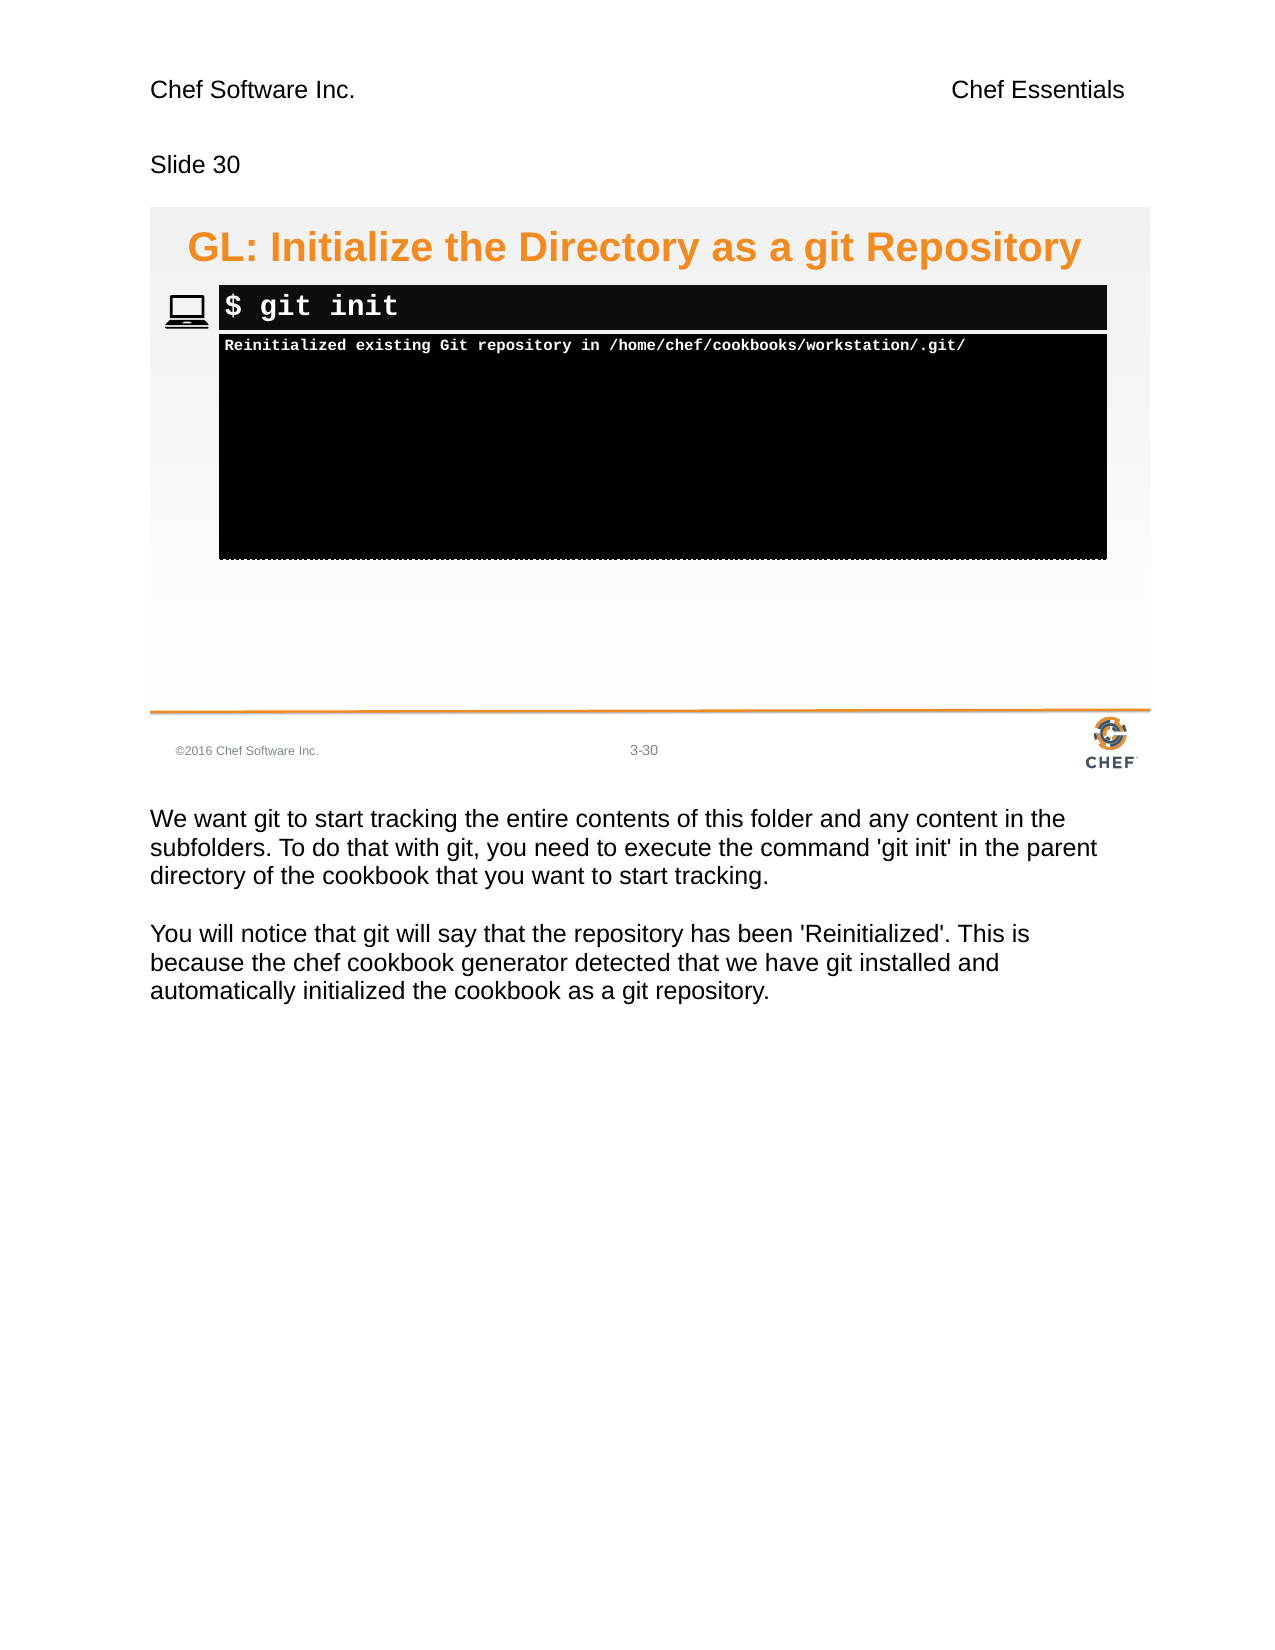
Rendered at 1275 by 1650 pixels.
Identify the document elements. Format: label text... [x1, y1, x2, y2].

text We want git to start tracking the entire contents of this folder and any content in the subfolders. To do that with git, you need to execute the command 'git init' in the parent directory of the cookbook that you want to start tracking. [150, 804, 1125, 890]
text You will notice that git will say that the repository has been 'Reinitialized'. This is because the chef cookbook generator detected that we have git installed and automatically initialized the cookbook as a git repository. [150, 919, 1125, 1005]
text Slide 30 [150, 150, 1125, 179]
